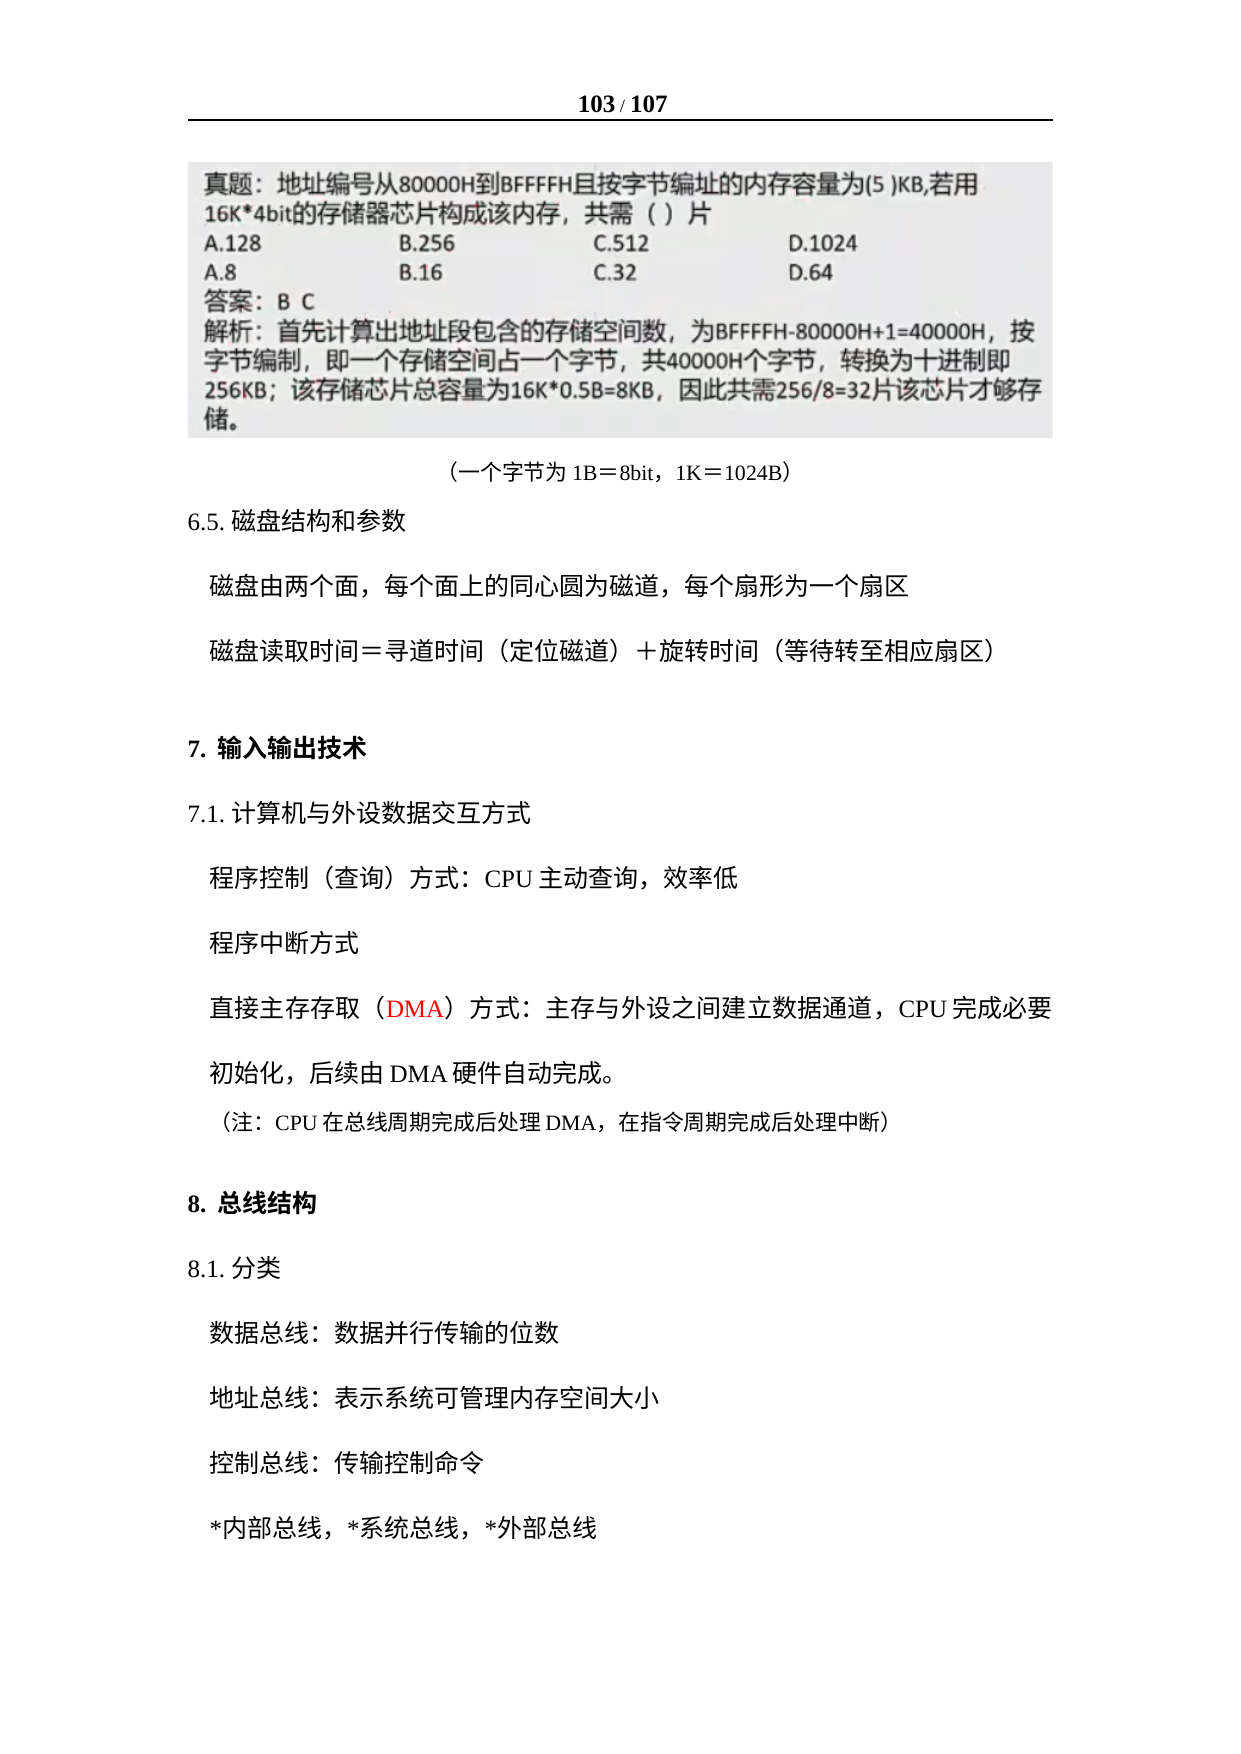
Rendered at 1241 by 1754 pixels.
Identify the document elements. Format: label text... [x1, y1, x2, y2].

text 程序中断方式 [209, 909, 1053, 974]
text 控制总线：传输控制命令 [187, 1429, 1053, 1494]
text （一个字节为1B＝8bit，1K＝1024B） [187, 454, 1053, 487]
list 总线结构 [187, 1169, 1053, 1234]
list 磁盘结构和参数 [187, 487, 1053, 552]
text 磁盘读取时间＝寻道时间（定位磁道）＋旋转时间（等待转至相应扇区） [209, 617, 1053, 682]
text 数据总线：数据并行传输的位数 [187, 1299, 1053, 1364]
text *内部总线，*系统总线，*外部总线 [209, 1494, 1053, 1559]
picture [187, 162, 1053, 438]
text 程序控制（查询）方式：CPU主动查询，效率低 [209, 844, 1053, 909]
text 直接主存存取（DMA）方式：主存与外设之间建立数据通道，CPU完成必要初始化，后续由DMA硬件自动完成。 [209, 974, 1053, 1104]
list 计算机与外设数据交互方式 [187, 779, 1053, 844]
text 磁盘由两个面，每个面上的同心圆为磁道，每个扇形为一个扇区 [209, 552, 1053, 617]
text 地址总线：表示系统可管理内存空间大小 [187, 1364, 1053, 1429]
text （注：CPU在总线周期完成后处理DMA，在指令周期完成后处理中断） [209, 1104, 1053, 1137]
list 输入输出技术 [187, 714, 1053, 779]
list 分类 [187, 1234, 1053, 1299]
